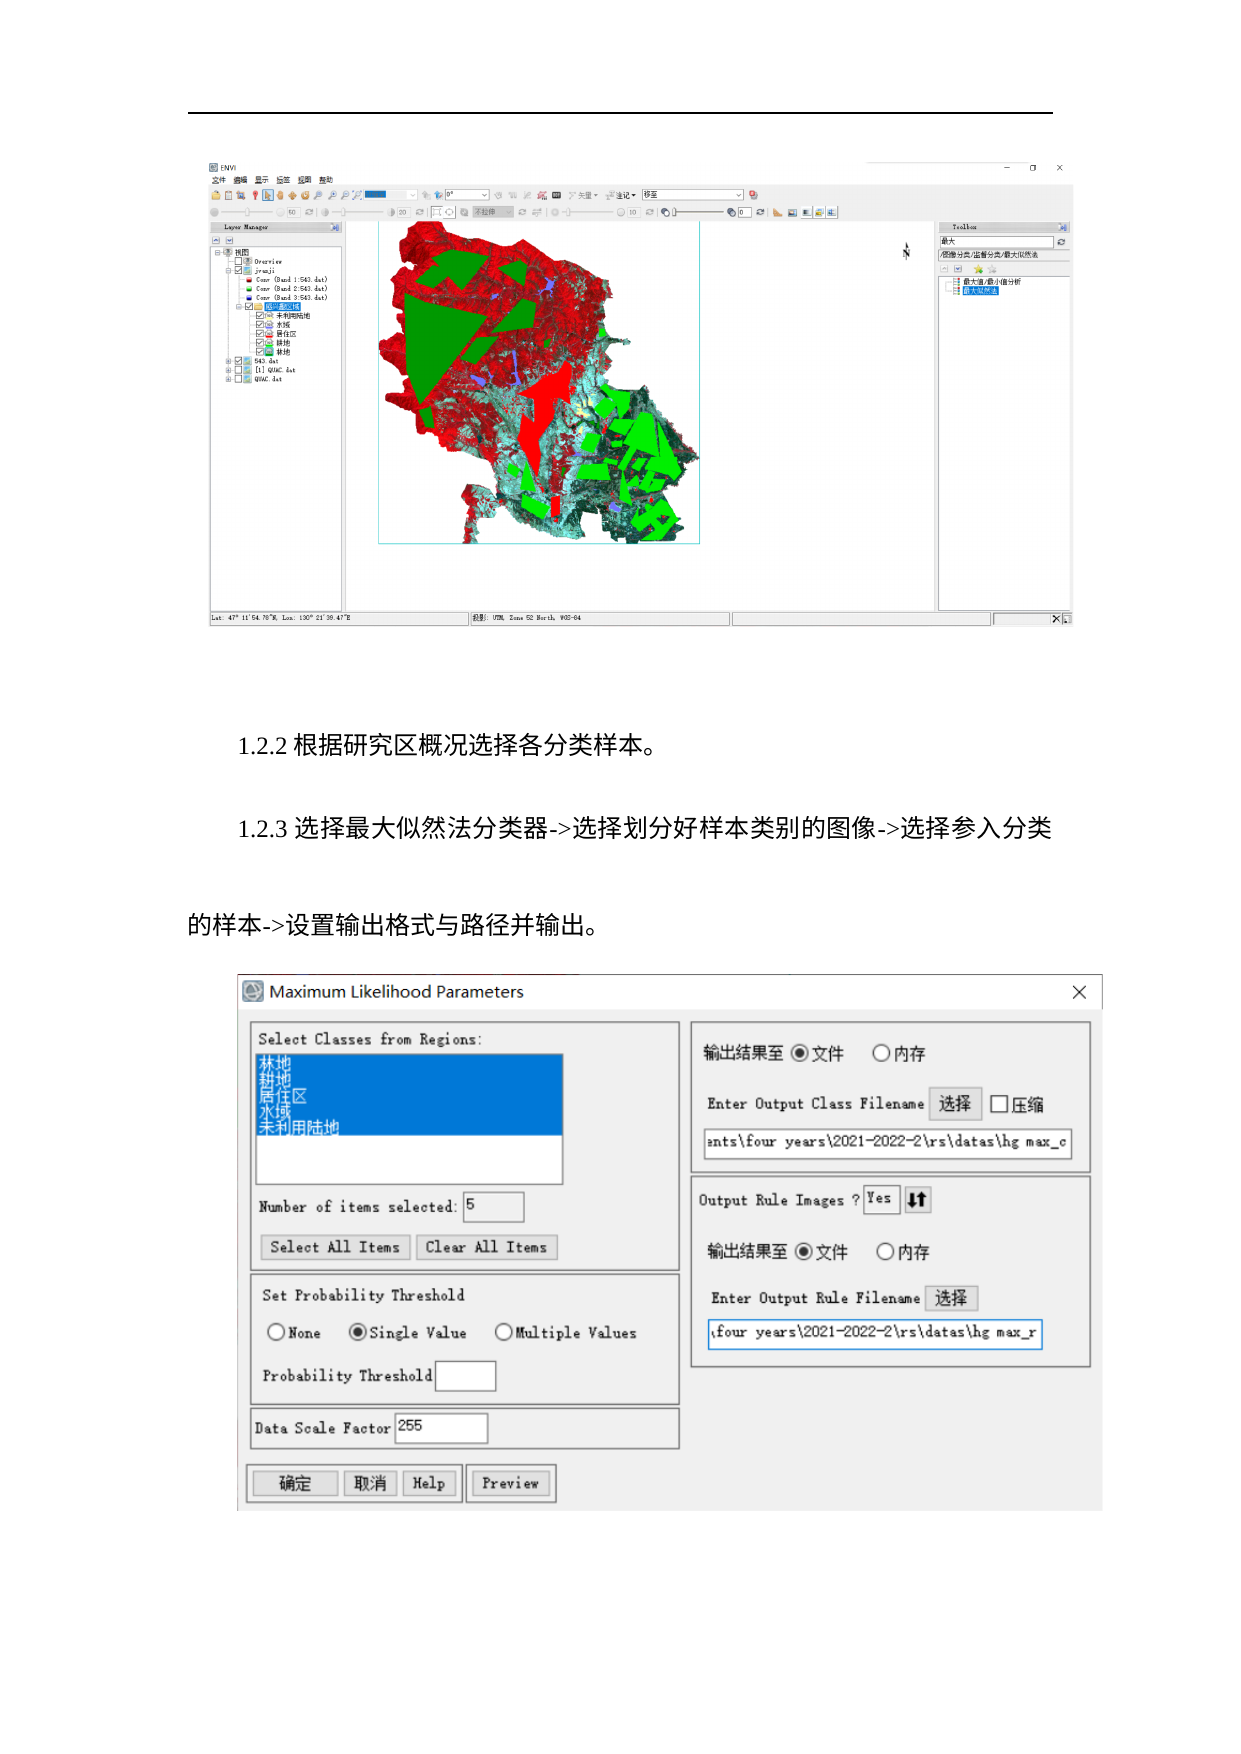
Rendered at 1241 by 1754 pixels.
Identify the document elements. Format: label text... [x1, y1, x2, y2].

picture [208, 162, 1074, 627]
text 1.2.3 选择最大似然法分类器->选择划分好样本类别的图像->选择参入分类的样本->设置输出格式与路径并输出。 [187, 794, 1053, 956]
text 1.2.2 根据研究区概况选择各分类样本。 [187, 711, 1053, 776]
picture [237, 974, 1103, 1511]
